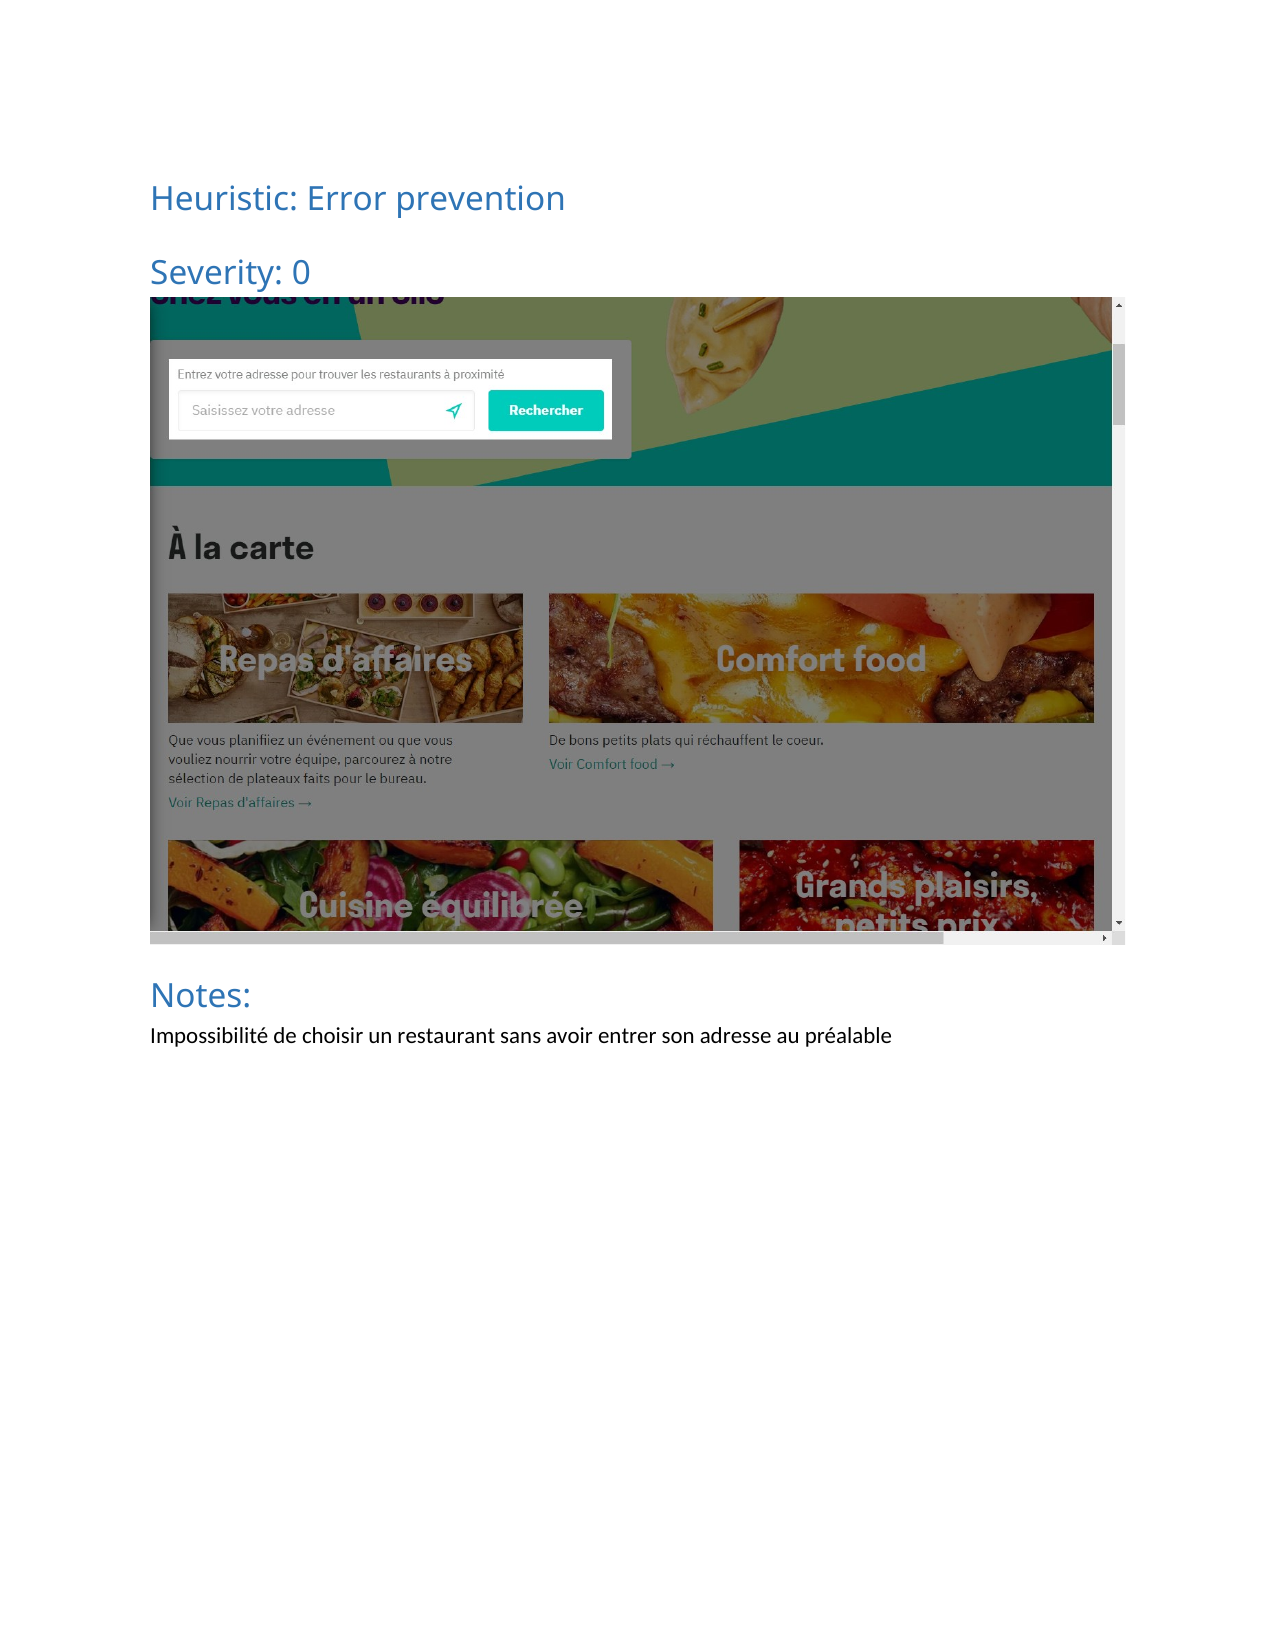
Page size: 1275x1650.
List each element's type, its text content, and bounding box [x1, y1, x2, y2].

subtitle Notes: [150, 972, 1125, 1017]
subtitle Severity: 0 [150, 249, 1125, 294]
text Impossibilité de choisir un restaurant sans avoir entrer son adresse au préalable [150, 1021, 1125, 1049]
picture [150, 297, 1125, 945]
subtitle Heuristic: Error prevention [150, 175, 1125, 220]
